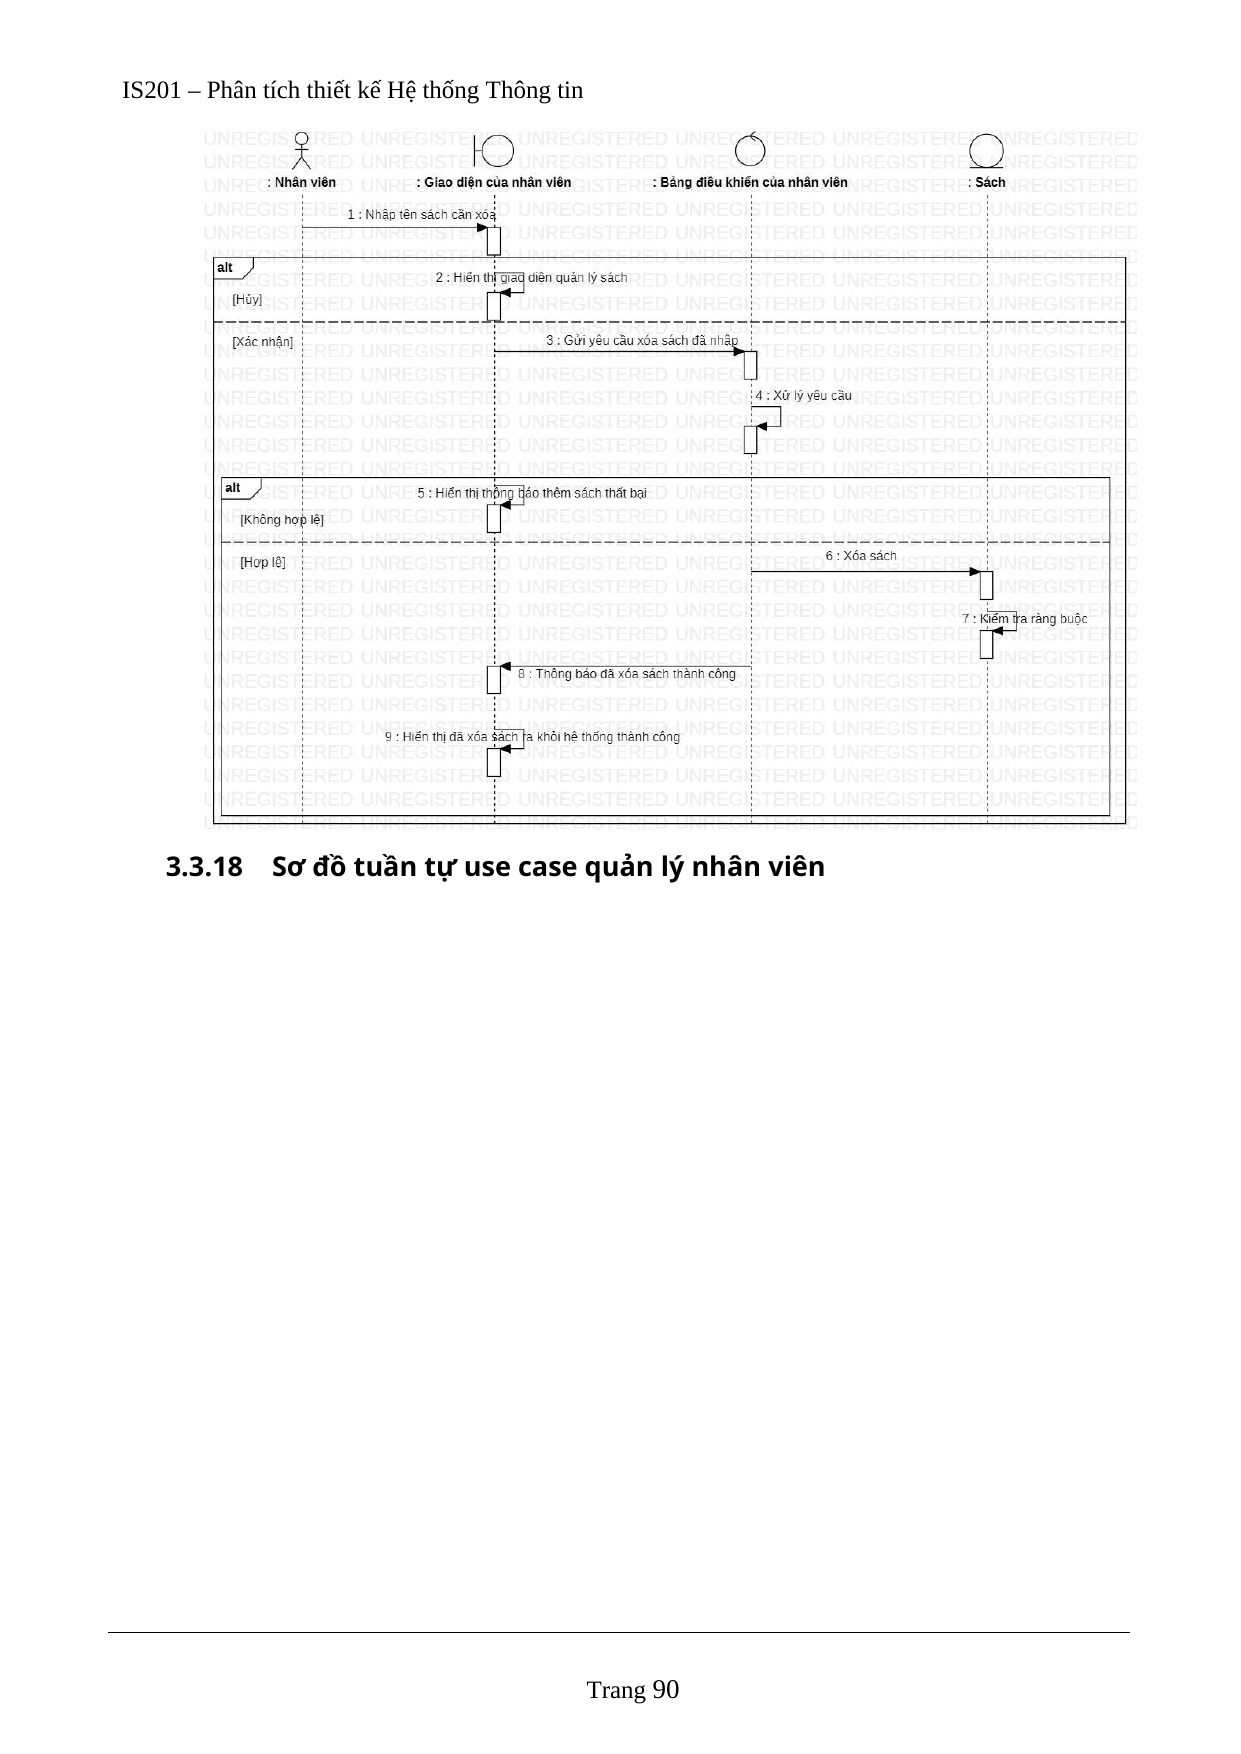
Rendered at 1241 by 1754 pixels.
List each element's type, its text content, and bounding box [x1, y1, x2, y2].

picture [203, 121, 1138, 834]
list Sơ đồ tuần tự use case quản lý nhân viên [166, 848, 1144, 884]
